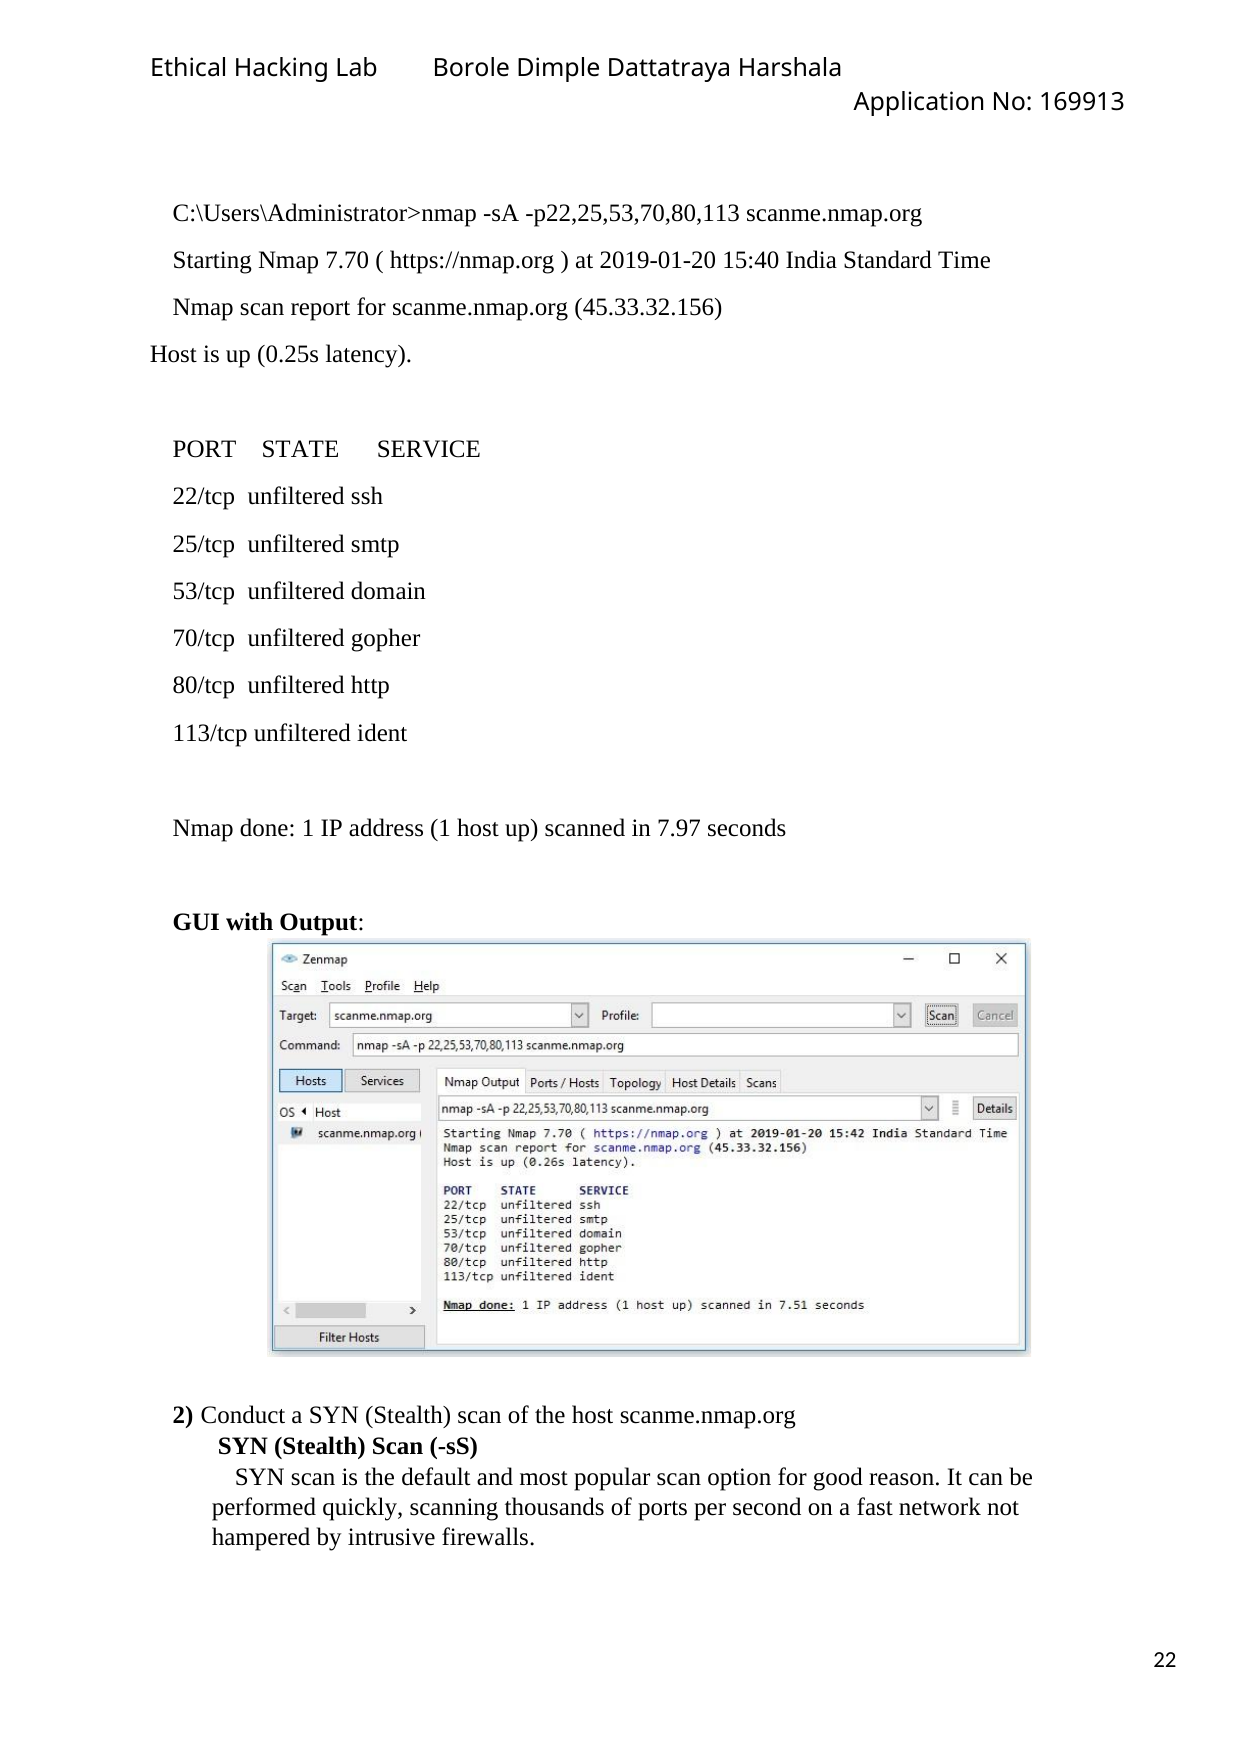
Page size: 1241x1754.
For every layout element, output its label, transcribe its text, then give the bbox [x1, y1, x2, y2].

text 53/tcp unfiltered domain [149, 576, 1097, 605]
text SYN scan is the default and most popular scan option for good reason. It can be performed quickly, scanning thousands of ports per second on a fast network not hampered by intrusive firewalls. [212, 1462, 1097, 1550]
text 22/tcp unfiltered ssh [149, 481, 1097, 510]
text 80/tcp unfiltered http [149, 671, 1097, 699]
picture [267, 938, 1032, 1357]
text Starting Nmap 7.70 ( https://nmap.org ) at 2019-01-20 15:40 India Standard Time [149, 245, 1097, 274]
text C:\Users\Administrator>nmap -sA -p22,25,53,70,80,113 scanme.nmap.org [149, 198, 1097, 226]
text 2) Conduct a SYN (Stealth) scan of the host scanme.nmap.org [149, 1400, 1097, 1429]
text 25/tcp unfiltered smtp [149, 529, 1097, 557]
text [149, 292, 759, 368]
text SYN (Stealth) Scan (-sS) [195, 1431, 1098, 1460]
text 113/tcp unfiltered ident [149, 718, 1097, 747]
text 70/tcp unfiltered gopher [149, 623, 1097, 652]
text Nmap done: 1 IP address (1 host up) scanned in 7.97 seconds [149, 813, 1097, 841]
text PORT STATE SERVICE [149, 434, 1097, 463]
text GUI with Output: [149, 907, 1098, 936]
